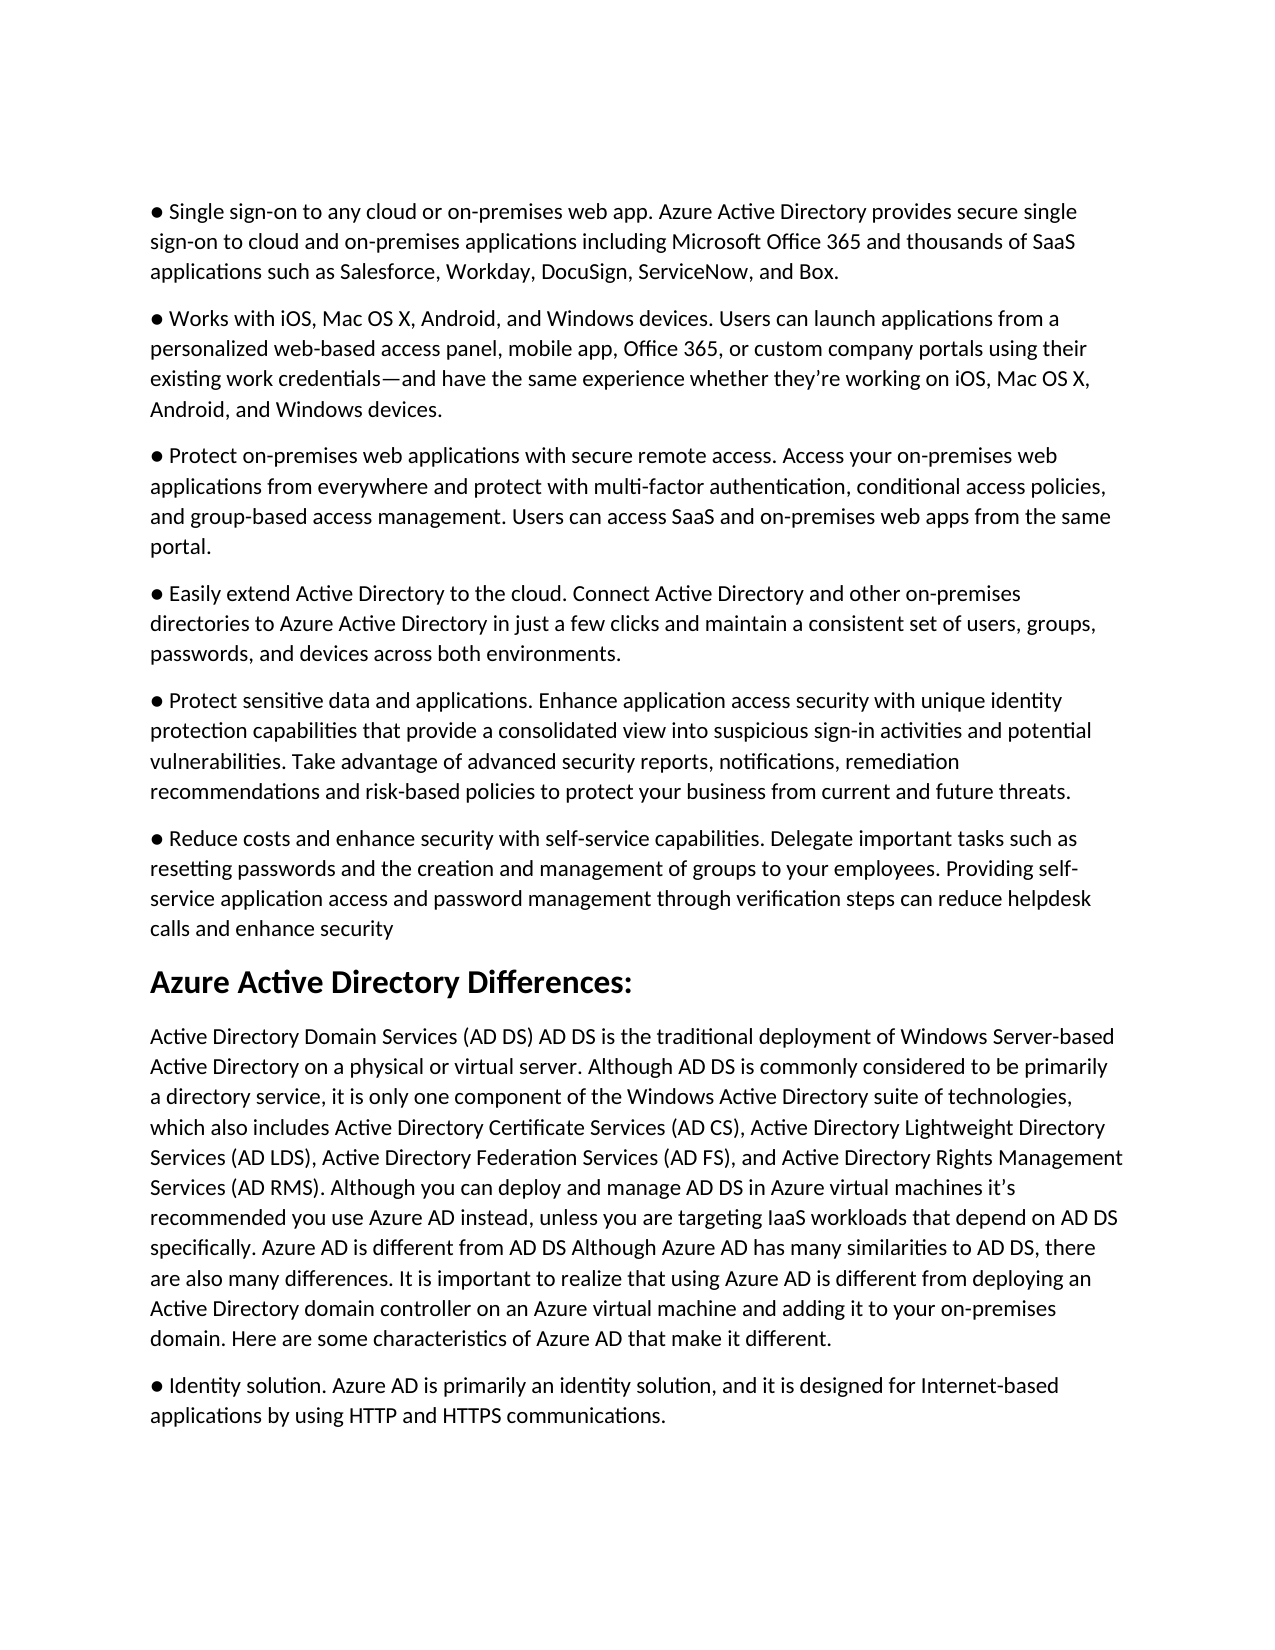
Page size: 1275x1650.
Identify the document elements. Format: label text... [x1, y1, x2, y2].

text ● Protect on-premises web applications with secure remote access. Access your on-premises web applications from everywhere and protect with multi-factor authentication, conditional access policies, and group-based access management. Users can access SaaS and on-premises web apps from the same portal. [150, 442, 1125, 560]
text ● Protect sensitive data and applications. Enhance application access security with unique identity protection capabilities that provide a consolidated view into suspicious sign-in activities and potential vulnerabilities. Take advantage of advanced security reports, notifications, remediation recommendations and risk-based policies to protect your business from current and future threats. [150, 686, 1125, 805]
text Active Directory Domain Services (AD DS) AD DS is the traditional deployment of Windows Server-based Active Directory on a physical or virtual server. Although AD DS is commonly considered to be primarily a directory service, it is only one component of the Windows Active Directory suite of technologies, which also includes Active Directory Certificate Services (AD CS), Active Directory Lightweight Directory Services (AD LDS), Active Directory Federation Services (AD FS), and Active Directory Rights Management Services (AD RMS). Although you can deploy and manage AD DS in Azure virtual machines it’s recommended you use Azure AD instead, unless you are targeting IaaS workloads that depend on AD DS specifically. Azure AD is different from AD DS Although Azure AD has many similarities to AD DS, there are also many differences. It is important to realize that using Azure AD is different from deploying an Active Directory domain controller on an Azure virtual machine and adding it to your on-premises domain. Here are some characteristics of Azure AD that make it different. [150, 1022, 1125, 1352]
text Azure Active Directory Differences: [150, 961, 1125, 1002]
text ● Identity solution. Azure AD is primarily an identity solution, and it is designed for Internet-based applications by using HTTP and HTTPS communications. [150, 1371, 1125, 1429]
text ● Works with iOS, Mac OS X, Android, and Windows devices. Users can launch applications from a personalized web-based access panel, mobile app, Office 365, or custom company portals using their existing work credentials—and have the same experience whether they’re working on iOS, Mac OS X, Android, and Windows devices. [150, 304, 1125, 423]
text ● Reduce costs and enhance security with self-service capabilities. Delegate important tasks such as resetting passwords and the creation and management of groups to your employees. Providing self-service application access and password management through verification steps can reduce helpdesk calls and enhance security [150, 824, 1125, 943]
text ● Easily extend Active Directory to the cloud. Connect Active Directory and other on-premises directories to Azure Active Directory in just a few clicks and maintain a consistent set of users, groups, passwords, and devices across both environments. [150, 579, 1125, 668]
text ● Single sign-on to any cloud or on-premises web app. Azure Active Directory provides secure single sign-on to cloud and on-premises applications including Microsoft Office 365 and thousands of SaaS applications such as Salesforce, Workday, DocuSign, ServiceNow, and Box. [150, 197, 1125, 285]
